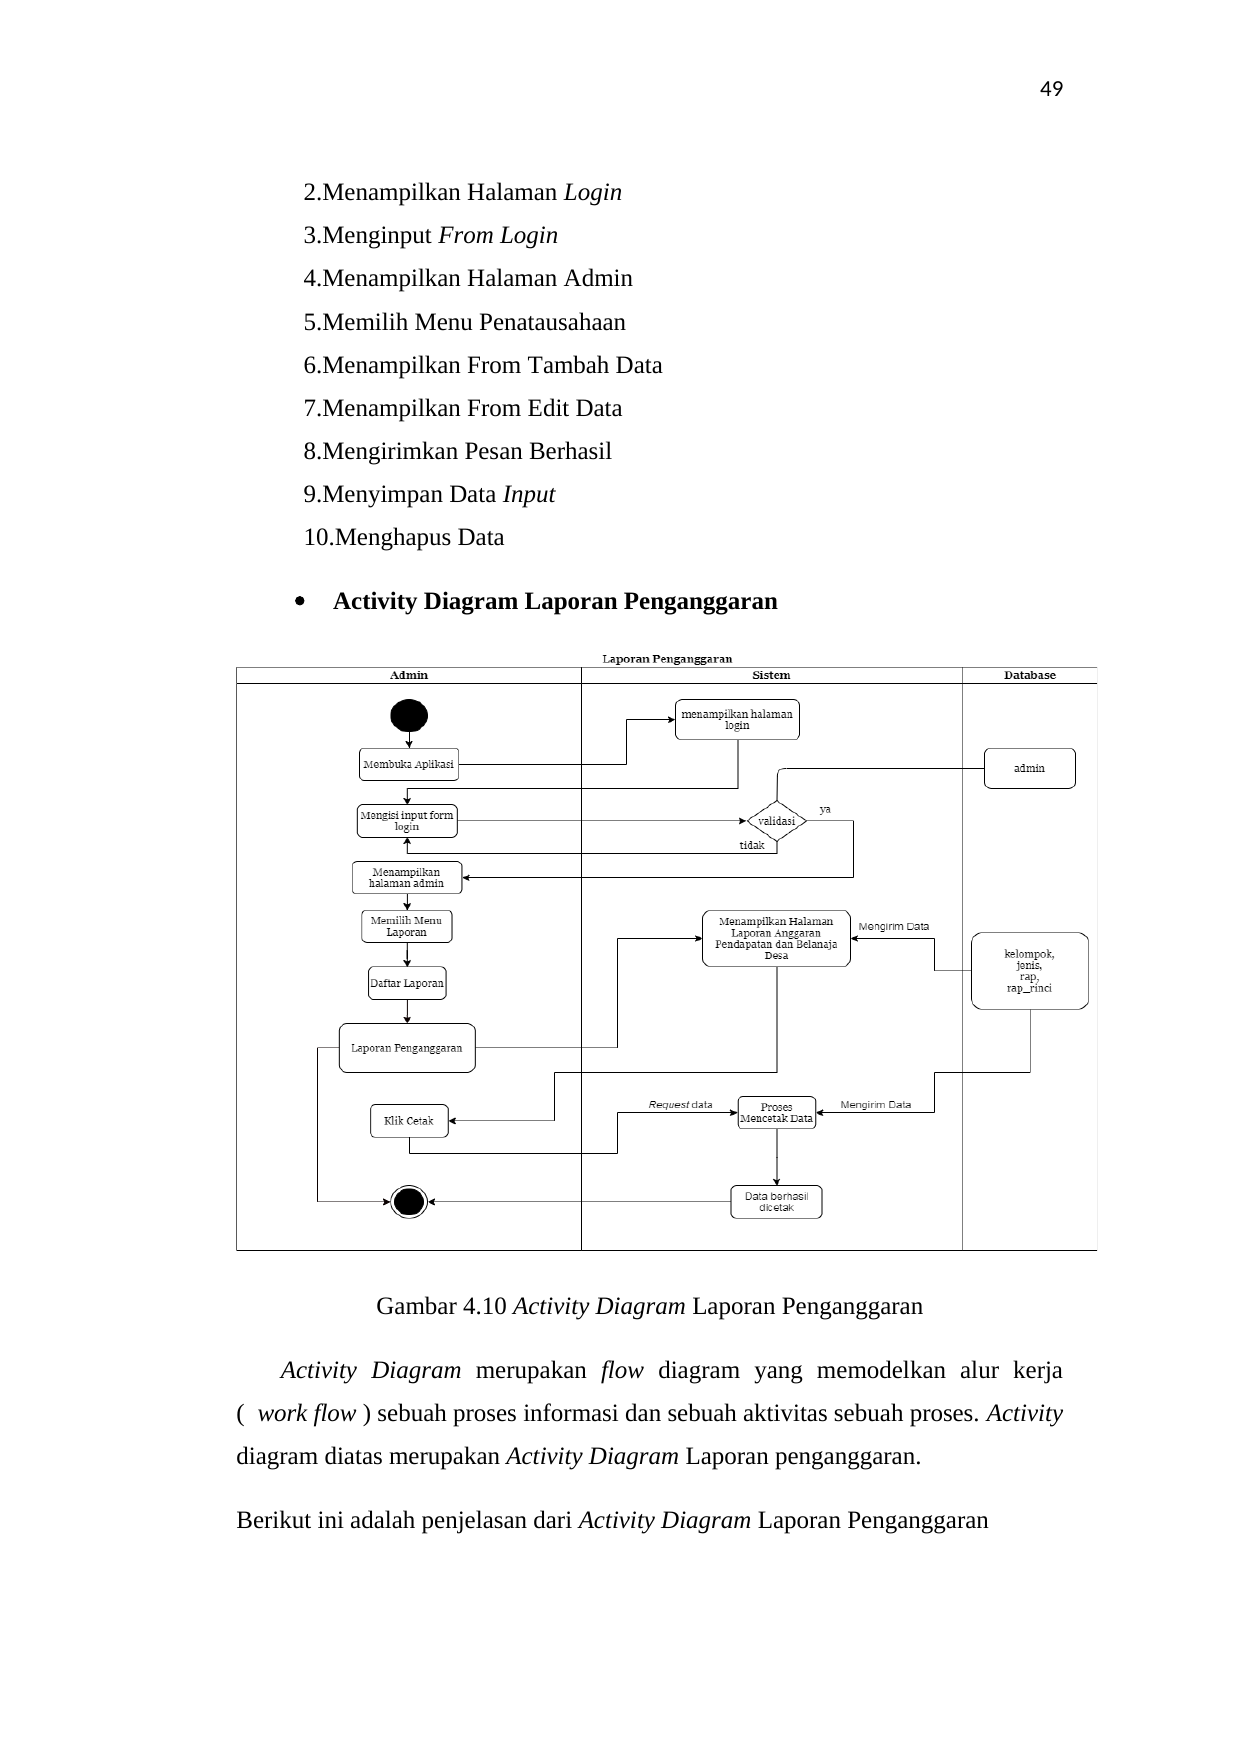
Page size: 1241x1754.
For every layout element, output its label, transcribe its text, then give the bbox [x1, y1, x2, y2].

text 9.Menyimpan Data Input [303, 479, 1063, 508]
text Activity Diagram merupakan flow diagram yang memodelkan alur kerja ( work flow ) sebuah proses informasi dan sebuah aktivitas sebuah proses. Activity diagram diatas merupakan Activity Diagram Laporan penganggaran. [236, 1355, 1063, 1470]
picture [236, 650, 1098, 1257]
text 7.Menampilkan From Edit Data [303, 393, 1063, 422]
text Gambar 4.10 Activity Diagram Laporan Penganggaran [236, 1291, 1063, 1320]
text 3.Menginput From Login [303, 220, 1063, 249]
list Activity Diagram Laporan Penganggaran [295, 586, 1063, 615]
text Berikut ini adalah penjelasan dari Activity Diagram Laporan Penganggaran [236, 1505, 1063, 1534]
text 5.Memilih Menu Penatausahaan [303, 307, 1063, 335]
text 10.Menghapus Data [303, 522, 1063, 551]
text 4.Menampilkan Halaman Admin [303, 263, 1063, 292]
text 8.Mengirimkan Pesan Berhasil [303, 436, 1063, 465]
text 2.Menampilkan Halaman Login [303, 177, 1063, 206]
text 6.Menampilkan From Tambah Data [303, 350, 1063, 378]
